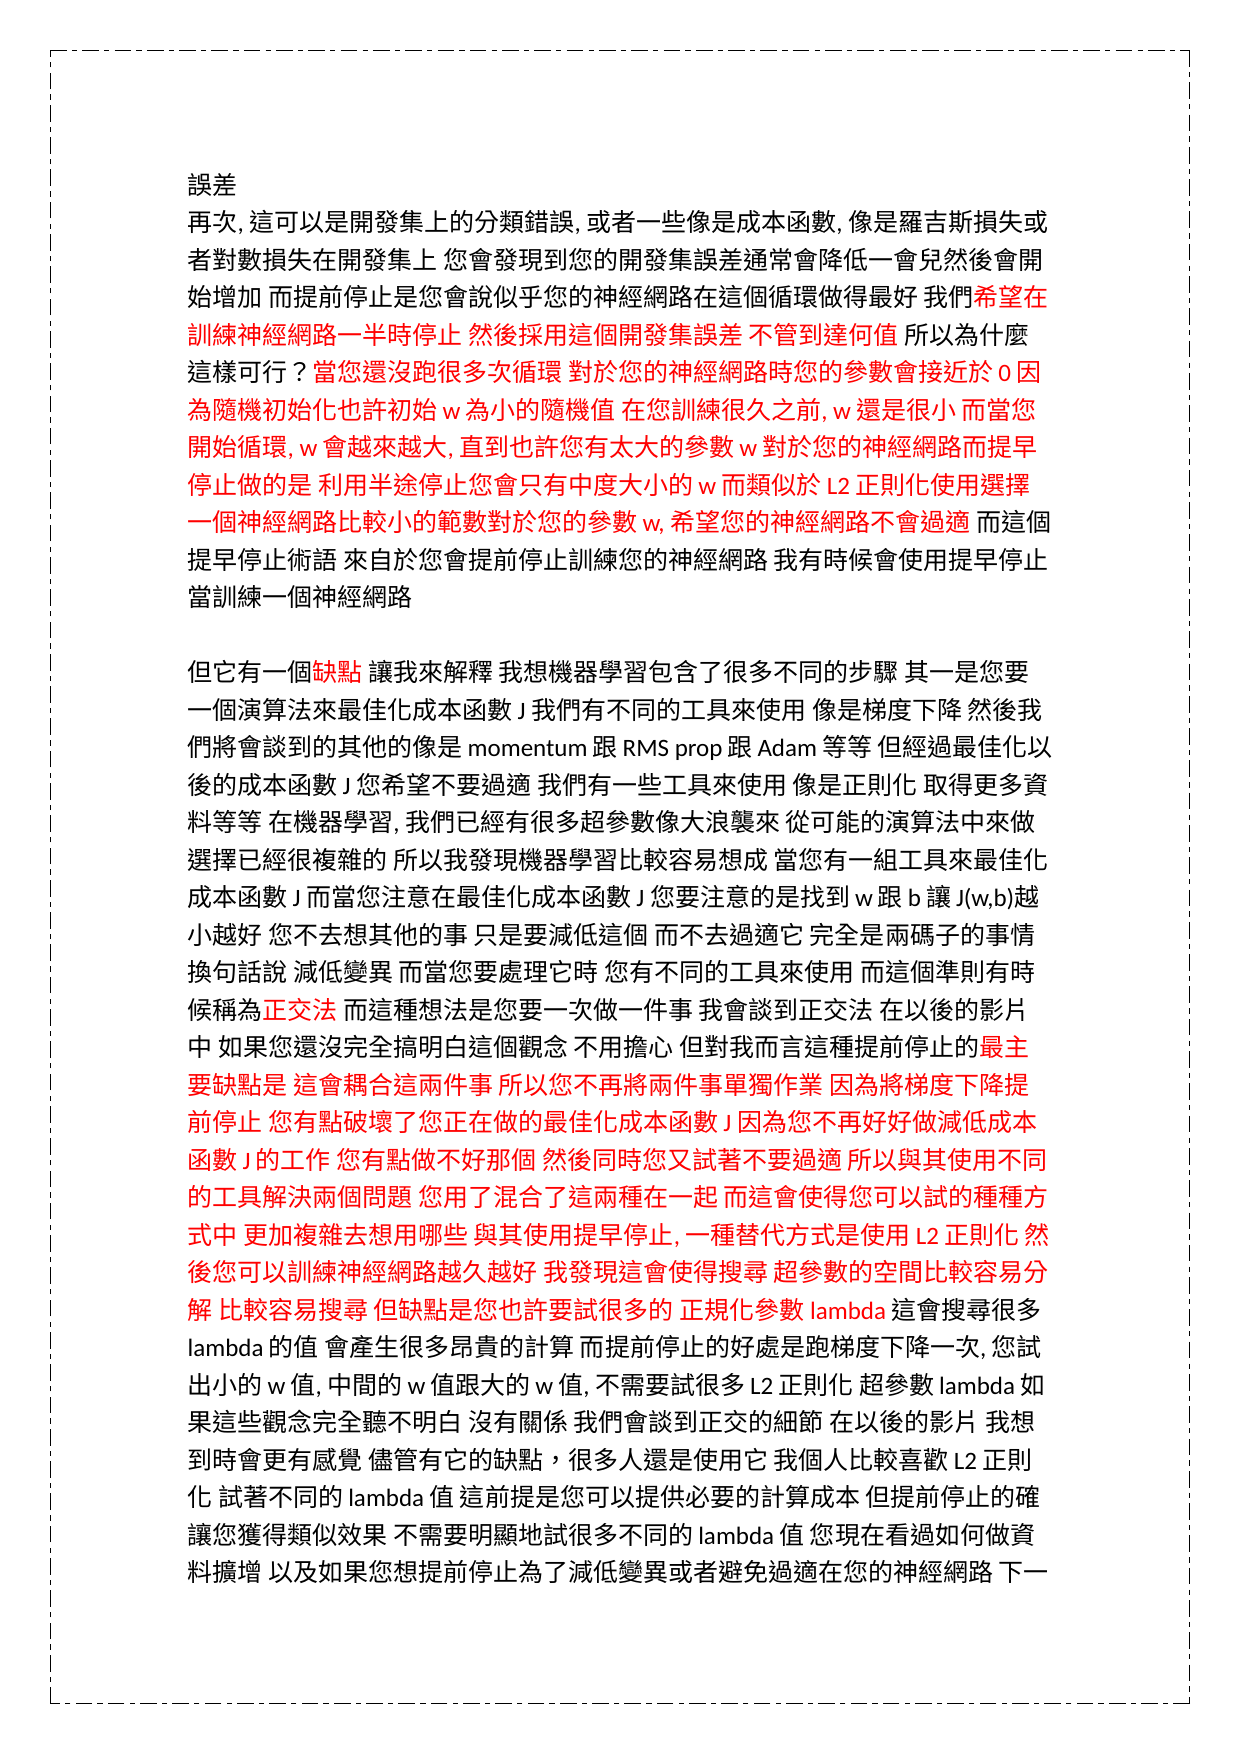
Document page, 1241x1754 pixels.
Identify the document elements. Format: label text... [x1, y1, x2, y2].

text 再次, 這可以是開發集上的分類錯誤, 或者一些像是成本函數, 像是羅吉斯損失或者對數損失在開發集上 您會發現到您的開發集誤差通常會降低一會兒然後會開始增加 而提前停止是您會說似乎您的神經網路在這個循環做得最好 我們希望在訓練神經網路一半時停止 然後採用這個開發集誤差 不管到達何值 所以為什麼這樣可行？當您還沒跑很多次循環 對於您的神經網路時您的參數會接近於0 因為隨機初始化也許初始w為小的隨機值 在您訓練很久之前, w還是很小 而當您開始循環, w會越來越大, 直到也許您有太大的參數w 對於您的神經網路而提早停止做的是 利用半途停止您會只有中度大小的w 而類似於L2正則化使用選擇一個神經網路比較小的範數對於您的參數w, 希望您的神經網路不會過適 而這個提早停止術語 來自於您會提前停止訓練您的神經網路 我有時候會使用提早停止當訓練一個神經網路 [187, 202, 1053, 614]
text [187, 652, 1053, 1589]
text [187, 164, 1053, 202]
